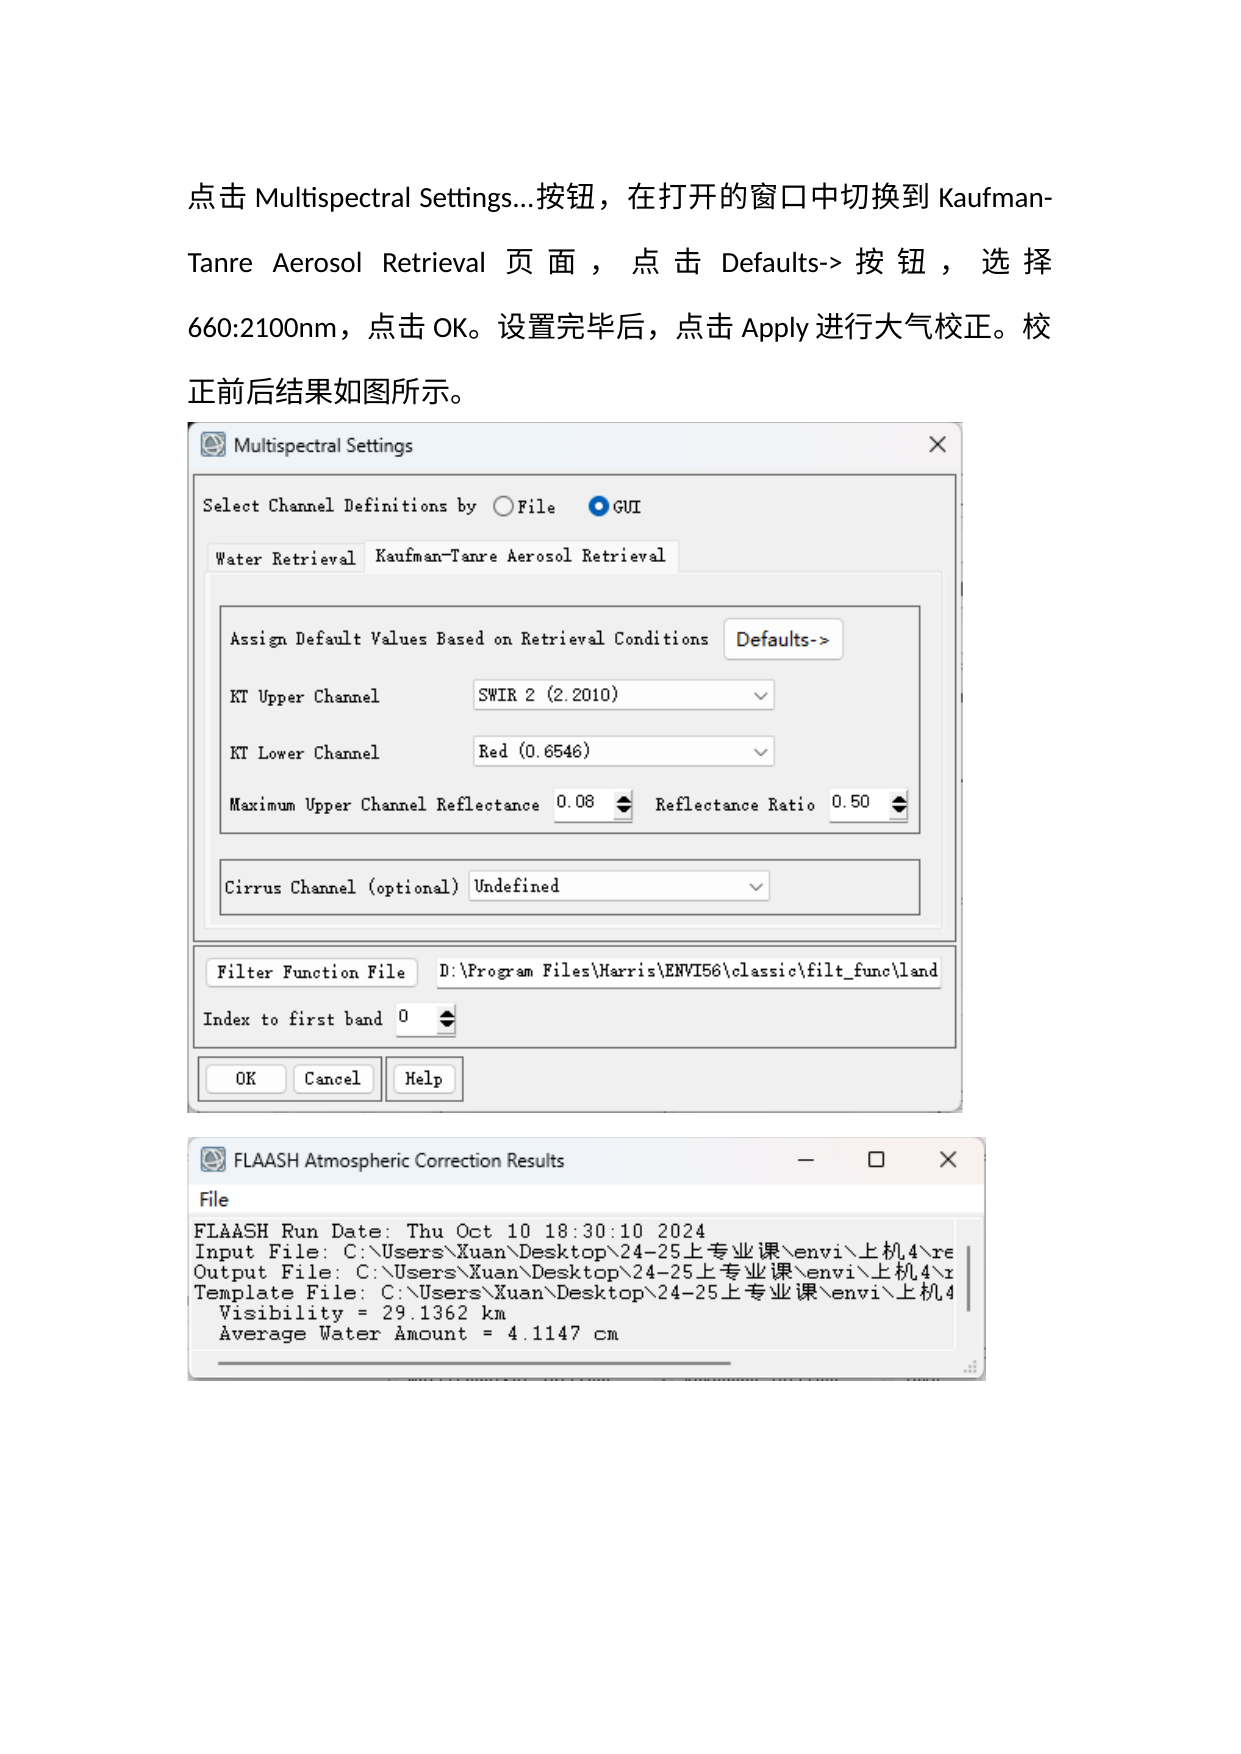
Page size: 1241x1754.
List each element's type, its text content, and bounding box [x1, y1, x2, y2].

picture [187, 422, 963, 1113]
picture [187, 1137, 986, 1381]
list 点击Multispectral Settings...按钮，在打开的窗口中切换到Kaufman-Tanre Aerosol Retrieval页面，点击Defaults->按钮，选择660:2100nm，点击OK。设置完毕后，点击Apply进行大气校正。校正前后结果如图所示。 [187, 162, 1053, 422]
